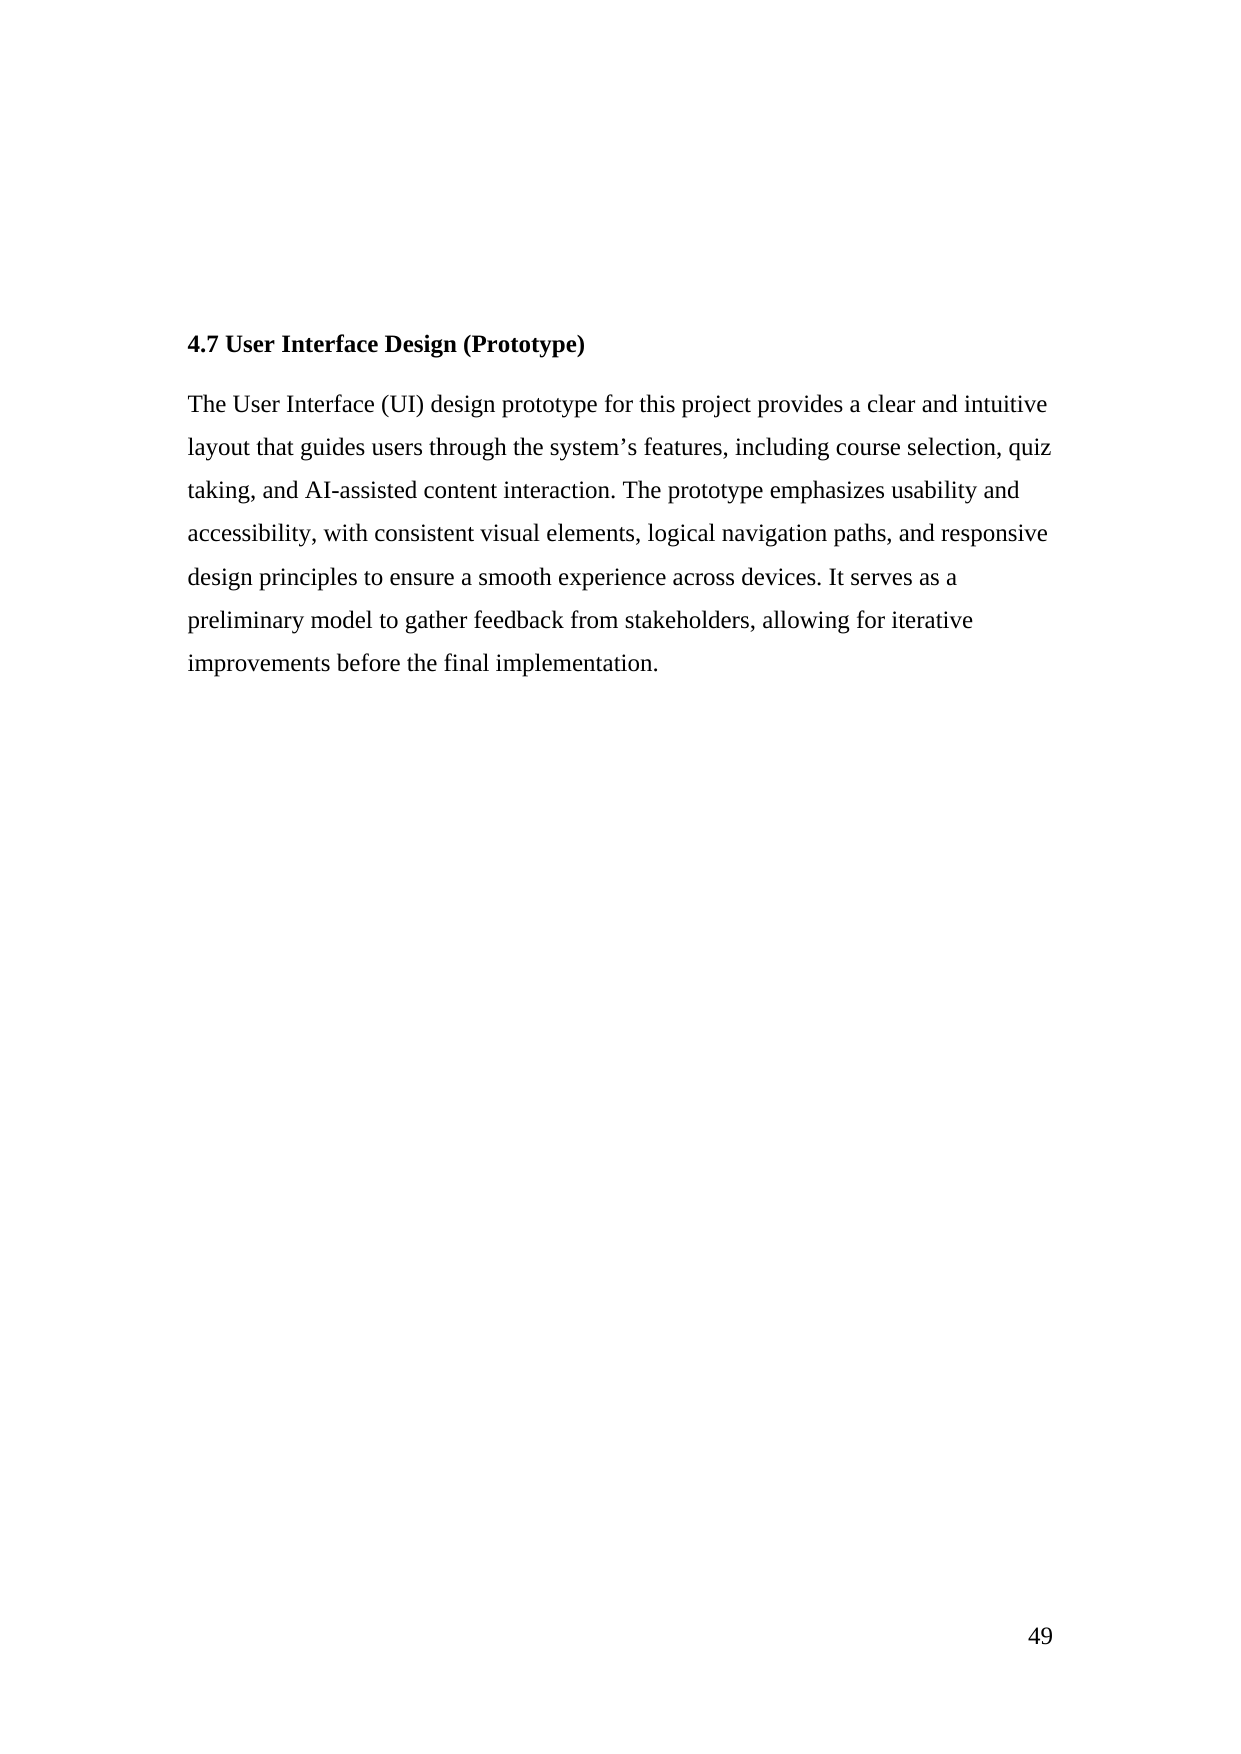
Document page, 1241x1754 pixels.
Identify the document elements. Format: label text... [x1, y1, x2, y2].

text 4.7 User Interface Design (Prototype) [187, 329, 1053, 358]
text The User Interface (UI) design prototype for this project provides a clear and intuitive layout that guides users through the system’s features, including course selection, quiz taking, and AI-assisted content interaction. The prototype emphasizes usability and accessibility, with consistent visual elements, logical navigation paths, and responsive design principles to ensure a smooth experience across devices. It serves as a preliminary model to gather feedback from stakeholders, allowing for iterative improvements before the final implementation. [187, 389, 1053, 677]
